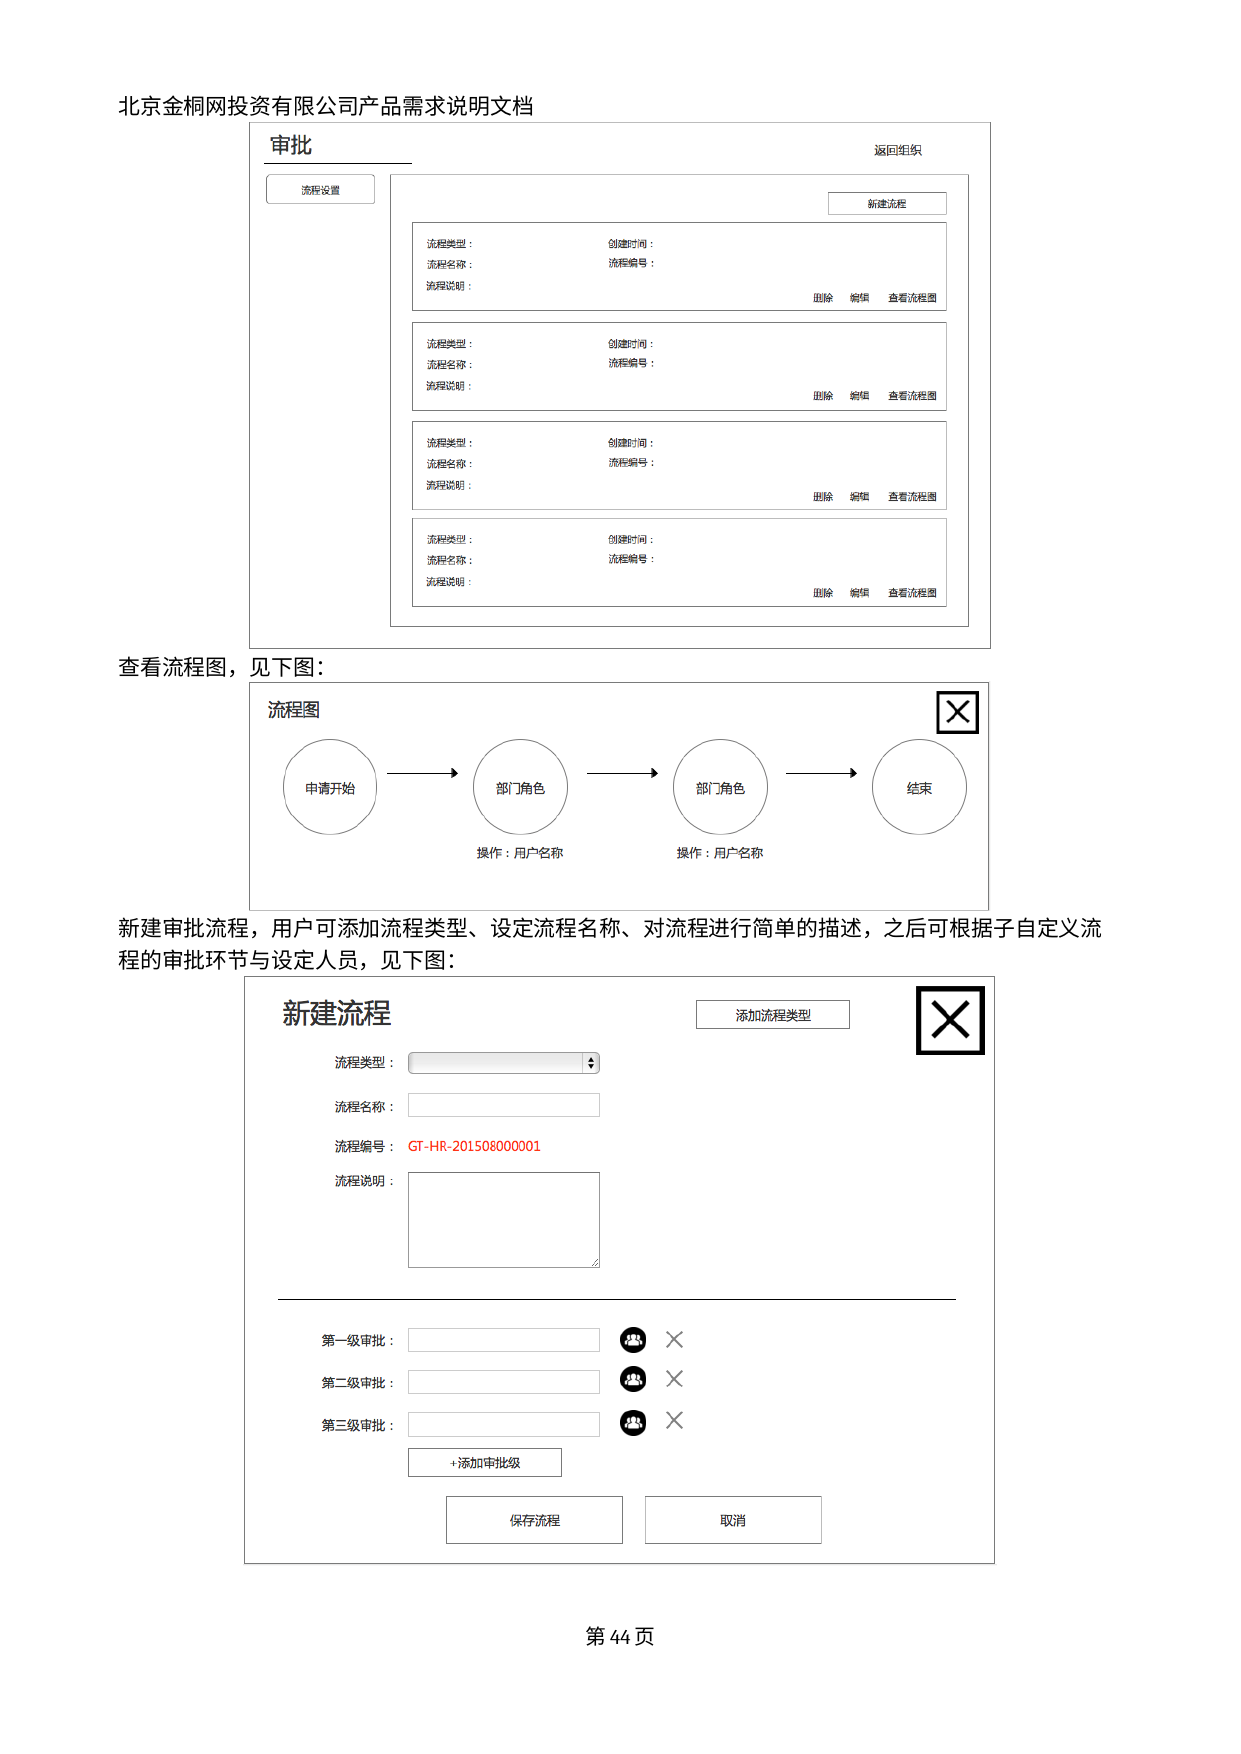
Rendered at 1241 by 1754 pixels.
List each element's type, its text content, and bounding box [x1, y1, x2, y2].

picture [248, 120, 992, 650]
picture [249, 681, 991, 911]
text 查看流程图，见下图： [118, 650, 1122, 682]
text 新建审批流程，用户可添加流程类型、设定流程名称、对流程进行简单的描述，之后可根据子自定义流程的审批环节与设定人员，见下图： [118, 911, 1122, 974]
picture [243, 974, 997, 1566]
